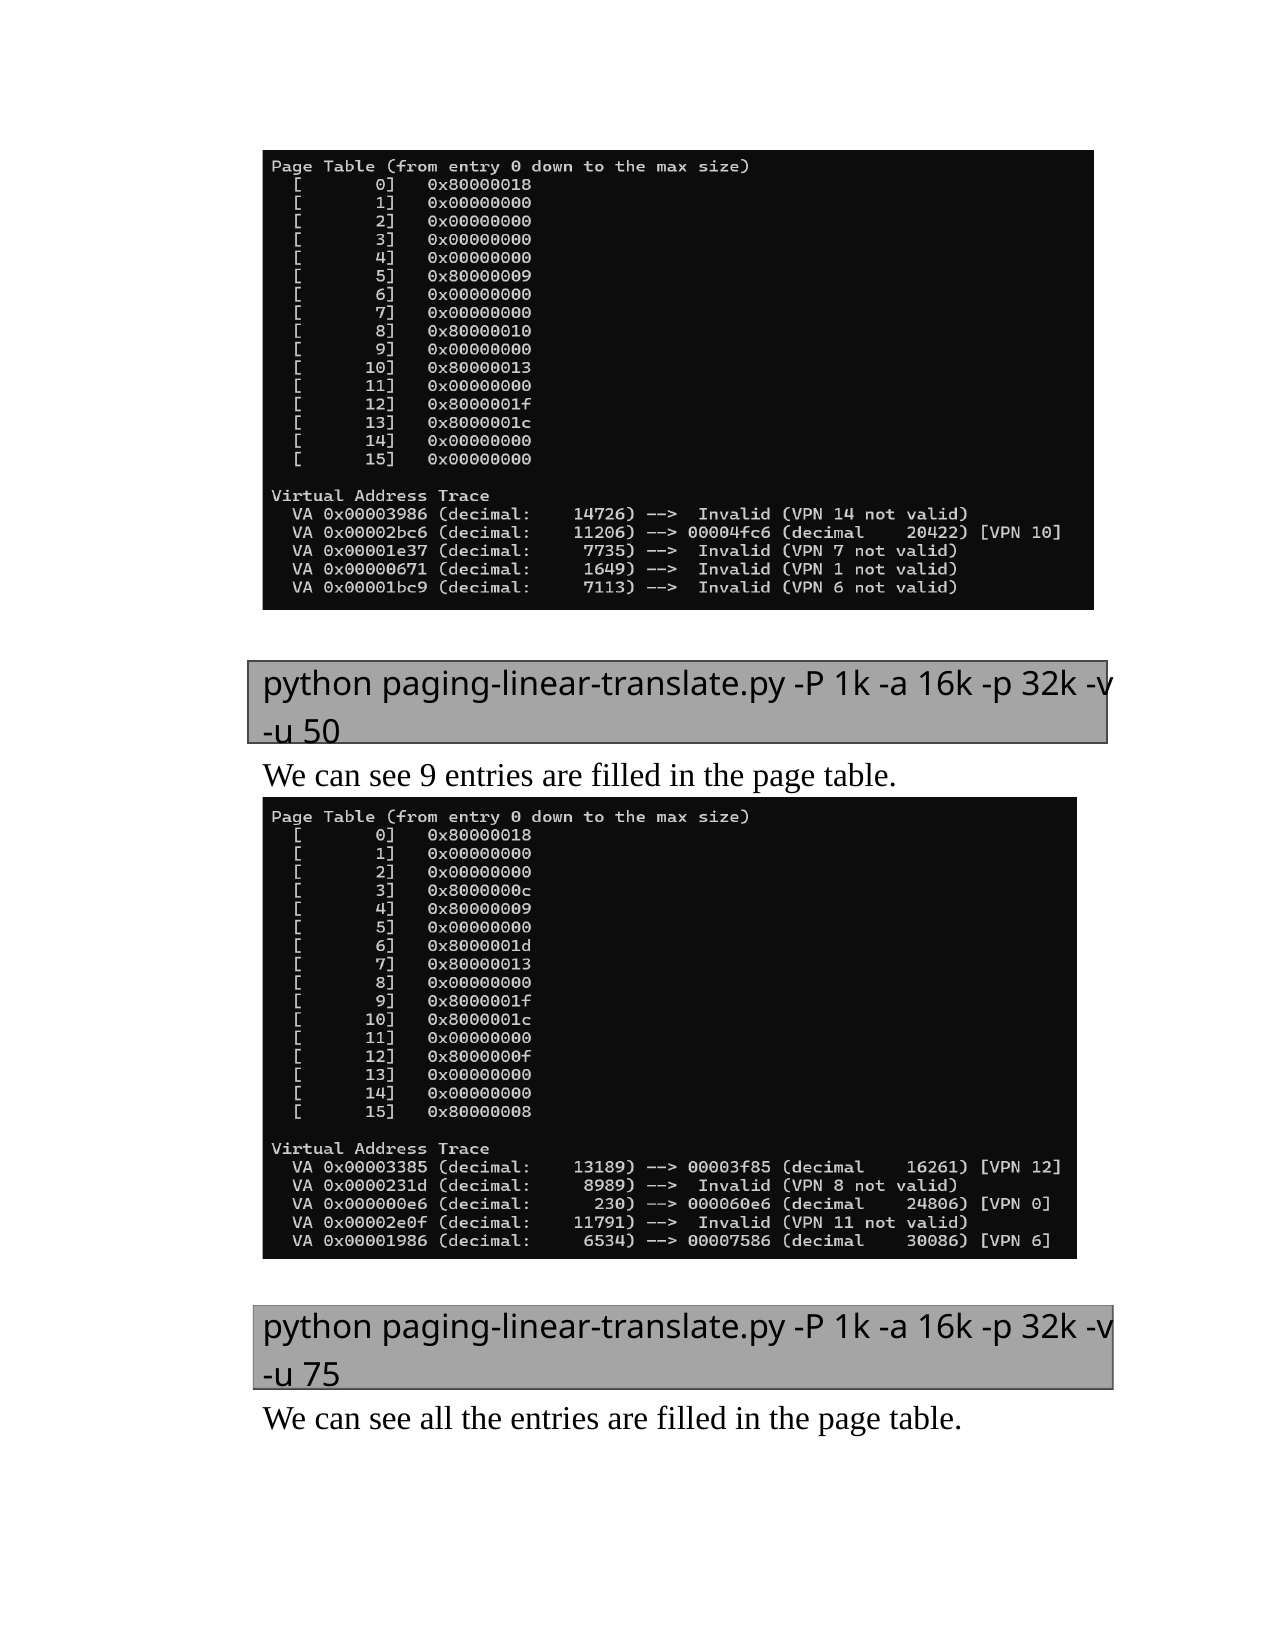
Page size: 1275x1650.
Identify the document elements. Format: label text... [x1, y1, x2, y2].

list python paging-linear-translate.py -P 1k -a 16k -p 32k -v -u 75 [262, 1302, 1125, 1396]
picture [262, 797, 1077, 1259]
list We can see all the entries are filled in the page table. [262, 1399, 1125, 1437]
picture [252, 1305, 262, 1390]
list We can see 9 entries are filled in the page table. [262, 756, 1125, 794]
picture [262, 150, 1094, 610]
list python paging-linear-translate.py -P 1k -a 16k -p 32k -v -u 50 [262, 659, 1125, 753]
